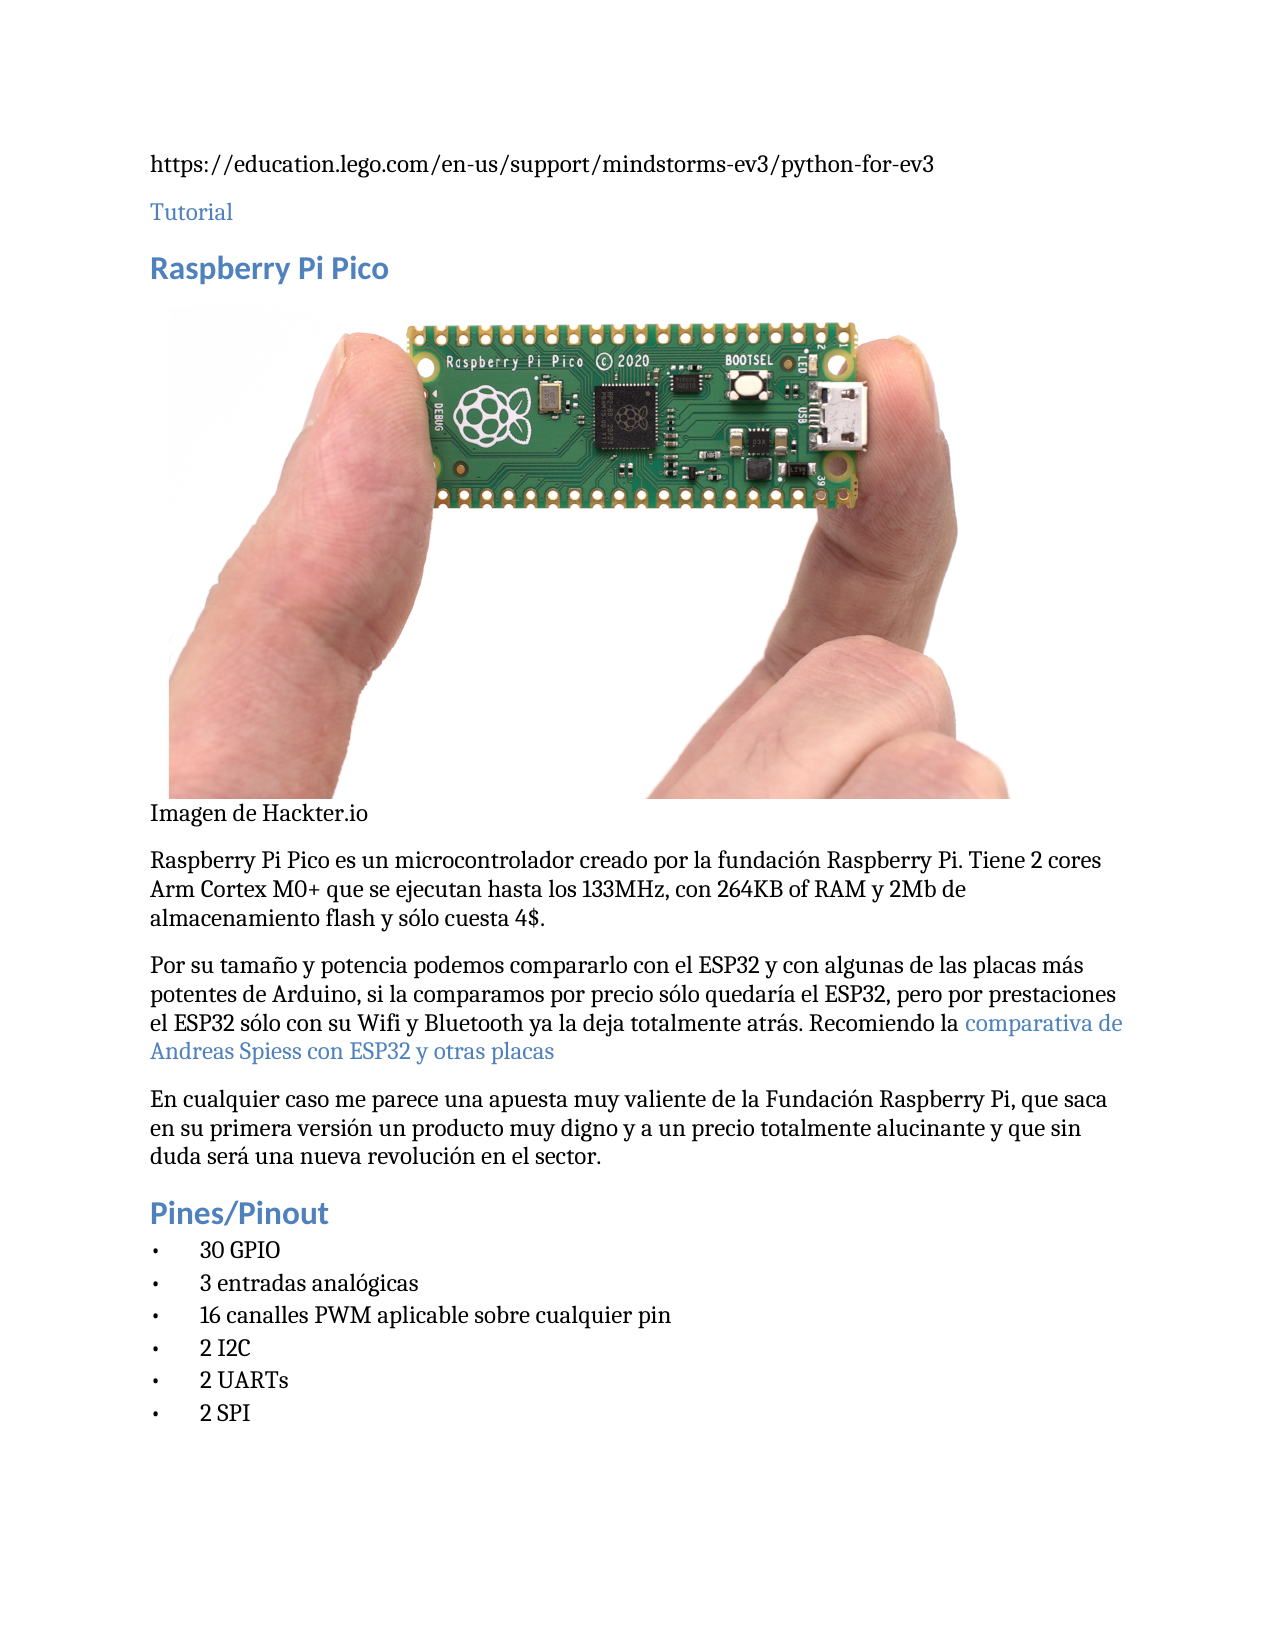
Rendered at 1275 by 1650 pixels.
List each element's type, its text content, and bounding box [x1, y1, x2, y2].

text Por su tamaño y potencia podemos compararlo con el ESP32 y con algunas de las placas más potentes de Arduino, si la comparamos por precio sólo quedaría el ESP32, pero por prestaciones el ESP32 sólo con su Wifi y Bluetooth ya la deja totalmente atrás. Recomiendo la comparativa de Andreas Spiess con ESP32 y otras placas [150, 951, 1125, 1066]
list 2 UARTs [150, 1366, 1125, 1395]
list 16 canalles PWM aplicable sobre cualquier pin [150, 1301, 1125, 1330]
text Tutorial [150, 197, 1125, 226]
text Raspberry Pi Pico es un microcontrolador creado por la fundación Raspberry Pi. Tiene 2 cores Arm Cortex M0+ que se ejecutan hasta los 133MHz, con 264KB of RAM y 2Mb de almacenamiento flash y sólo cuesta 4$. [150, 846, 1125, 932]
list 30 GPIO [150, 1236, 1125, 1265]
list 2 I2C [150, 1334, 1125, 1363]
list 2 SPI [150, 1399, 1125, 1428]
text En cualquier caso me parece una apuesta muy valiente de la Fundación Raspberry Pi, que saca en su primera versión un producto muy digno y a un precio totalmente alucinante y que sin duda será una nueva revolución en el sector. [150, 1085, 1125, 1171]
text https://education.lego.com/en-us/support/mindstorms-ev3/python-for-ev3 [150, 150, 1125, 179]
list 3 entradas analógicas [150, 1269, 1125, 1298]
subtitle Pines/Pinout [150, 1192, 1125, 1233]
subtitle Raspberry Pi Pico [150, 247, 1125, 288]
picture [168, 306, 1044, 799]
